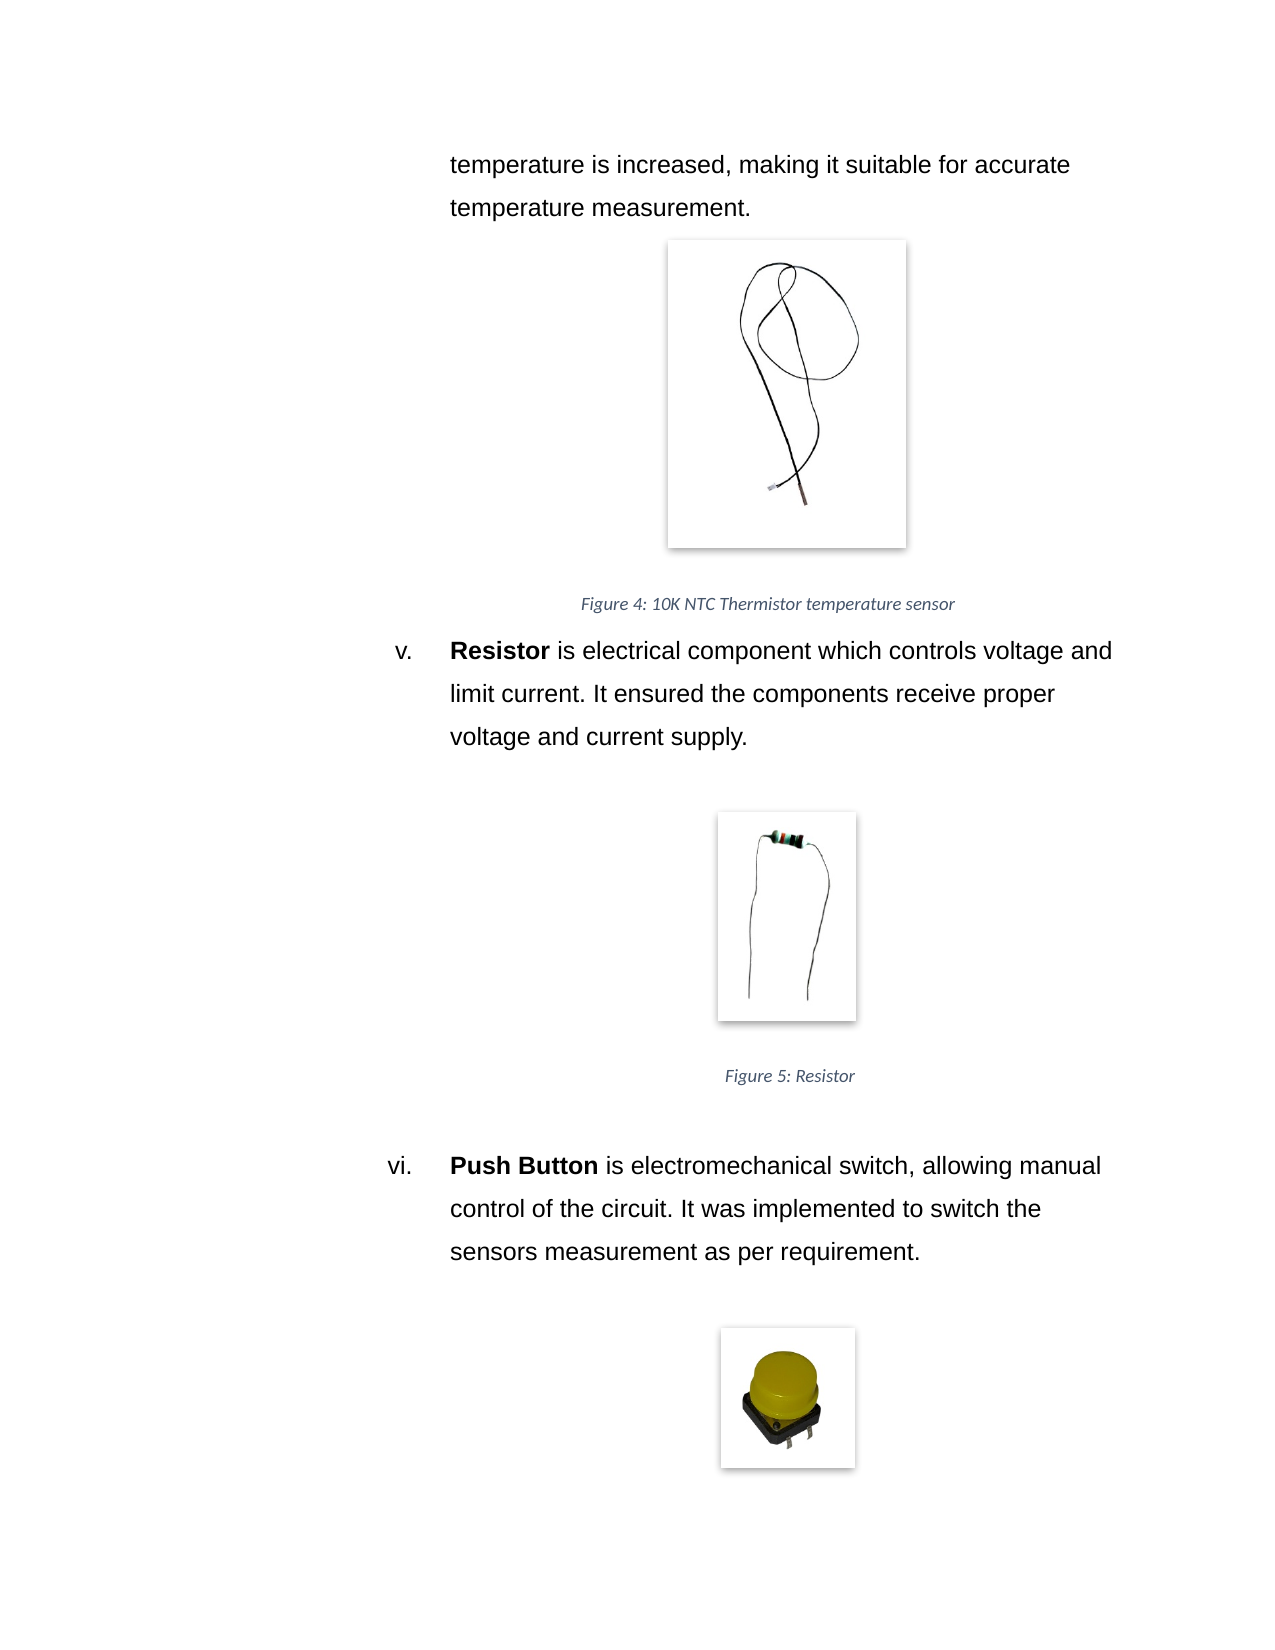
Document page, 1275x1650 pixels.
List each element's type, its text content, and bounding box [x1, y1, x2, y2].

picture [683, 255, 892, 534]
list Resistor is electrical component which controls voltage and limit current. It ensured the components receive proper voltage and current supply. [412, 636, 1125, 751]
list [394, 150, 1125, 222]
list Push Button is electromechanical switch, allowing manual control of the circuit. It was implemented to switch the sensors measurement as per requirement. [412, 1151, 1125, 1266]
picture [733, 827, 842, 1007]
picture [736, 1342, 840, 1453]
